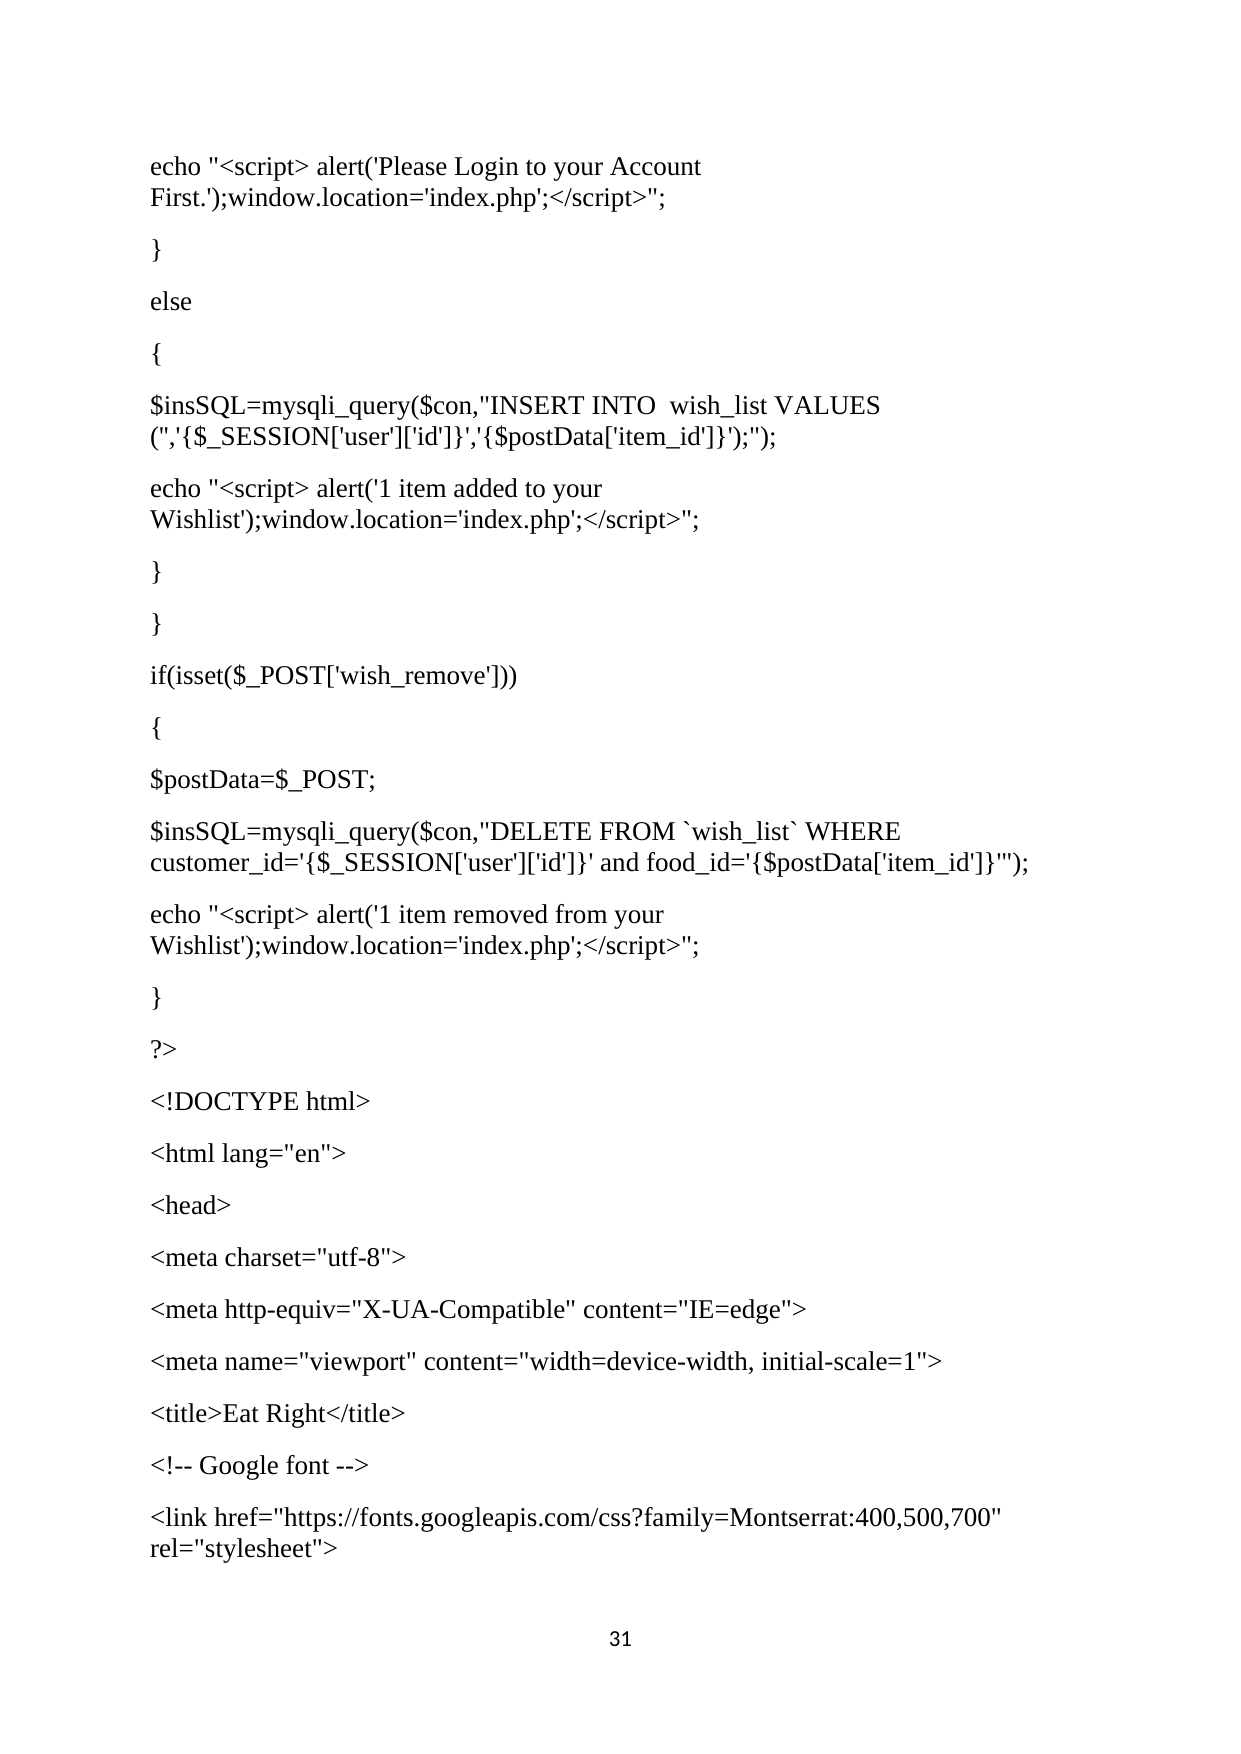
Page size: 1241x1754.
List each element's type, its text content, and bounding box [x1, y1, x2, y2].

text <meta charset="utf-8"> [150, 1241, 1090, 1272]
text { [150, 711, 1090, 742]
text <!-- Google font --> [150, 1449, 1090, 1480]
text echo "<script> alert('1 item added to your Wishlist');window.location='index.php';</script>"; [150, 472, 1090, 534]
text $insSQL=mysqli_query($con,"DELETE FROM `wish_list` WHERE customer_id='{$_SESSION['user']['id']}' and food_id='{$postData['item_id']}'"); [150, 815, 1090, 877]
text <meta name="viewport" content="width=device-width, initial-scale=1"> [150, 1345, 1090, 1376]
text $postData=$_POST; [150, 763, 1090, 794]
text { [150, 337, 1090, 368]
text } [150, 607, 1090, 638]
text } [150, 555, 1090, 586]
text $insSQL=mysqli_query($con,"INSERT INTO wish_list VALUES ('','{$_SESSION['user']['id']}','{$postData['item_id']}');"); [150, 389, 1090, 451]
text } [150, 981, 1090, 1013]
text echo "<script> alert('Please Login to your Account First.');window.location='index.php';</script>"; [150, 150, 1090, 212]
text <link href="https://fonts.googleapis.com/css?family=Montserrat:400,500,700" rel="stylesheet"> [150, 1501, 1090, 1563]
text <!DOCTYPE html> [150, 1085, 1090, 1117]
text ?> [150, 1033, 1090, 1064]
text <meta http-equiv="X-UA-Compatible" content="IE=edge"> [150, 1293, 1090, 1324]
text } [150, 233, 1090, 264]
text echo "<script> alert('1 item removed from your Wishlist');window.location='index.php';</script>"; [150, 898, 1090, 961]
text <title>Eat Right</title> [150, 1397, 1090, 1428]
text else [150, 285, 1090, 316]
text <html lang="en"> [150, 1137, 1090, 1168]
text if(isset($_POST['wish_remove'])) [150, 659, 1090, 690]
text <head> [150, 1189, 1090, 1221]
